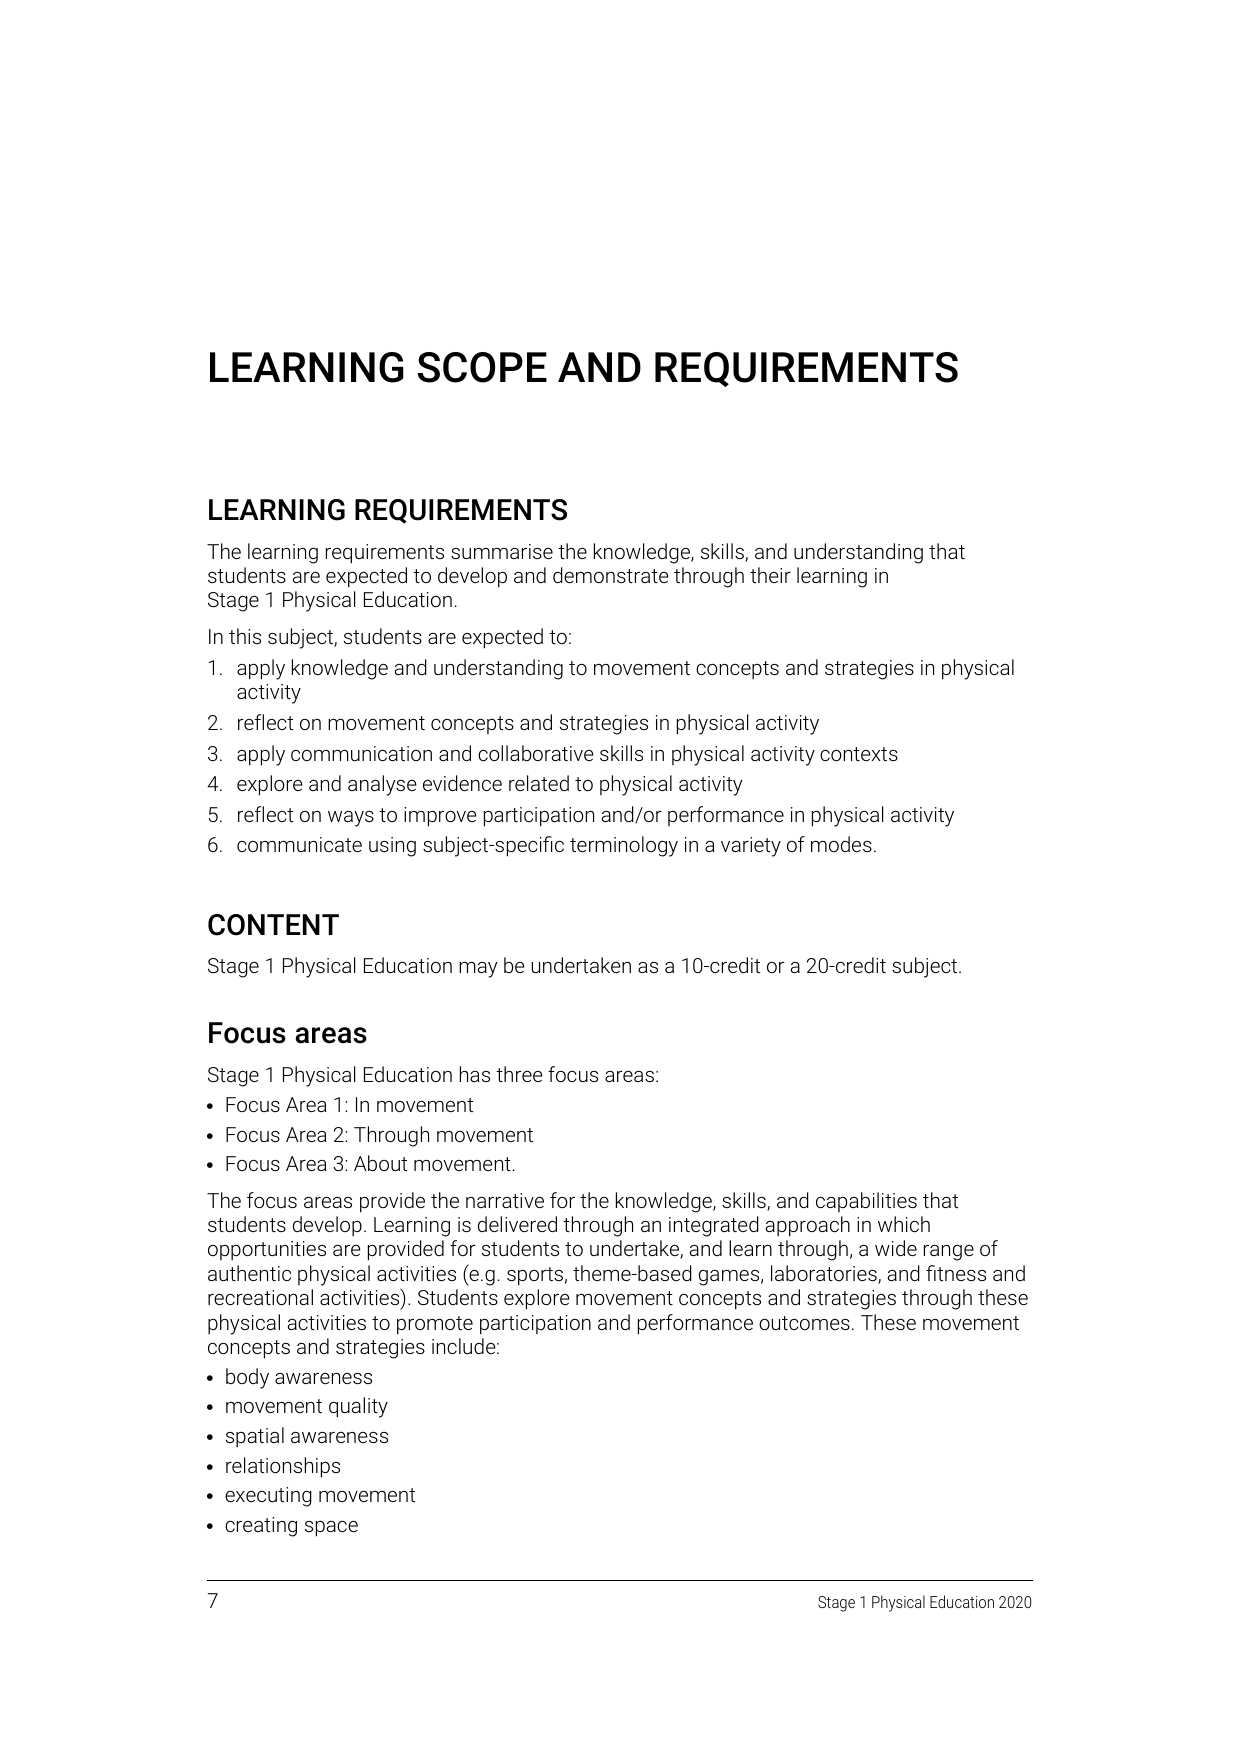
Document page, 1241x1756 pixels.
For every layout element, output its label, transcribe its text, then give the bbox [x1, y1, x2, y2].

text executing movement [207, 1484, 1033, 1507]
text 5. reflect on ways to improve participation and/or performance in physical activity [207, 803, 1033, 827]
text creating space [207, 1513, 1033, 1537]
text Stage 1 Physical Education has three focus areas: [207, 1063, 1033, 1087]
text movement quality [207, 1395, 1033, 1418]
text 4. explore and analyse evidence related to physical activity [207, 772, 1033, 797]
text Learning requirements [207, 493, 1033, 527]
text Focus Area 3: About movement. [207, 1153, 1033, 1176]
text 3. apply communication and collaborative skills in physical activity contexts [207, 742, 1033, 766]
text body awareness [207, 1366, 1033, 1389]
text Focus Area 2: Through movement [207, 1123, 1033, 1147]
text Learning scope and requirements [207, 344, 1033, 393]
text relationships [207, 1454, 1033, 1478]
text In this subject, students are expected to: [207, 625, 1033, 650]
text 6. communicate using subject-specific terminology in a variety of modes. [207, 833, 1033, 858]
text Focus Area 1: In movement [207, 1094, 1033, 1117]
text The focus areas provide the narrative for the knowledge, skills, and capabilities that students develop. Learning is delivered through an integrated approach in which opportunities are provided for students to undertake, and learn through, a wide range of authentic physical activities (e.g. sports, theme-based games, laboratories, and fitness and recreational activities). Students explore movement concepts and strategies through these physical activities to promote participation and performance outcomes. These movement concepts and strategies include: [207, 1189, 1033, 1359]
text Content [207, 908, 1033, 942]
text Stage 1 Physical Education may be undertaken as a 10-credit or a 20-credit subject. [207, 954, 1033, 979]
text The learning requirements summarise the knowledge, skills, and understanding that students are expected to develop and demonstrate through their learning in Stage 1 Physical Education. [207, 540, 1033, 613]
text 1. apply knowledge and understanding to movement concepts and strategies in physical activity [207, 656, 1033, 705]
text Focus areas [207, 1016, 1033, 1051]
text spatial awareness [207, 1425, 1033, 1448]
text 2. reflect on movement concepts and strategies in physical activity [207, 711, 1033, 735]
